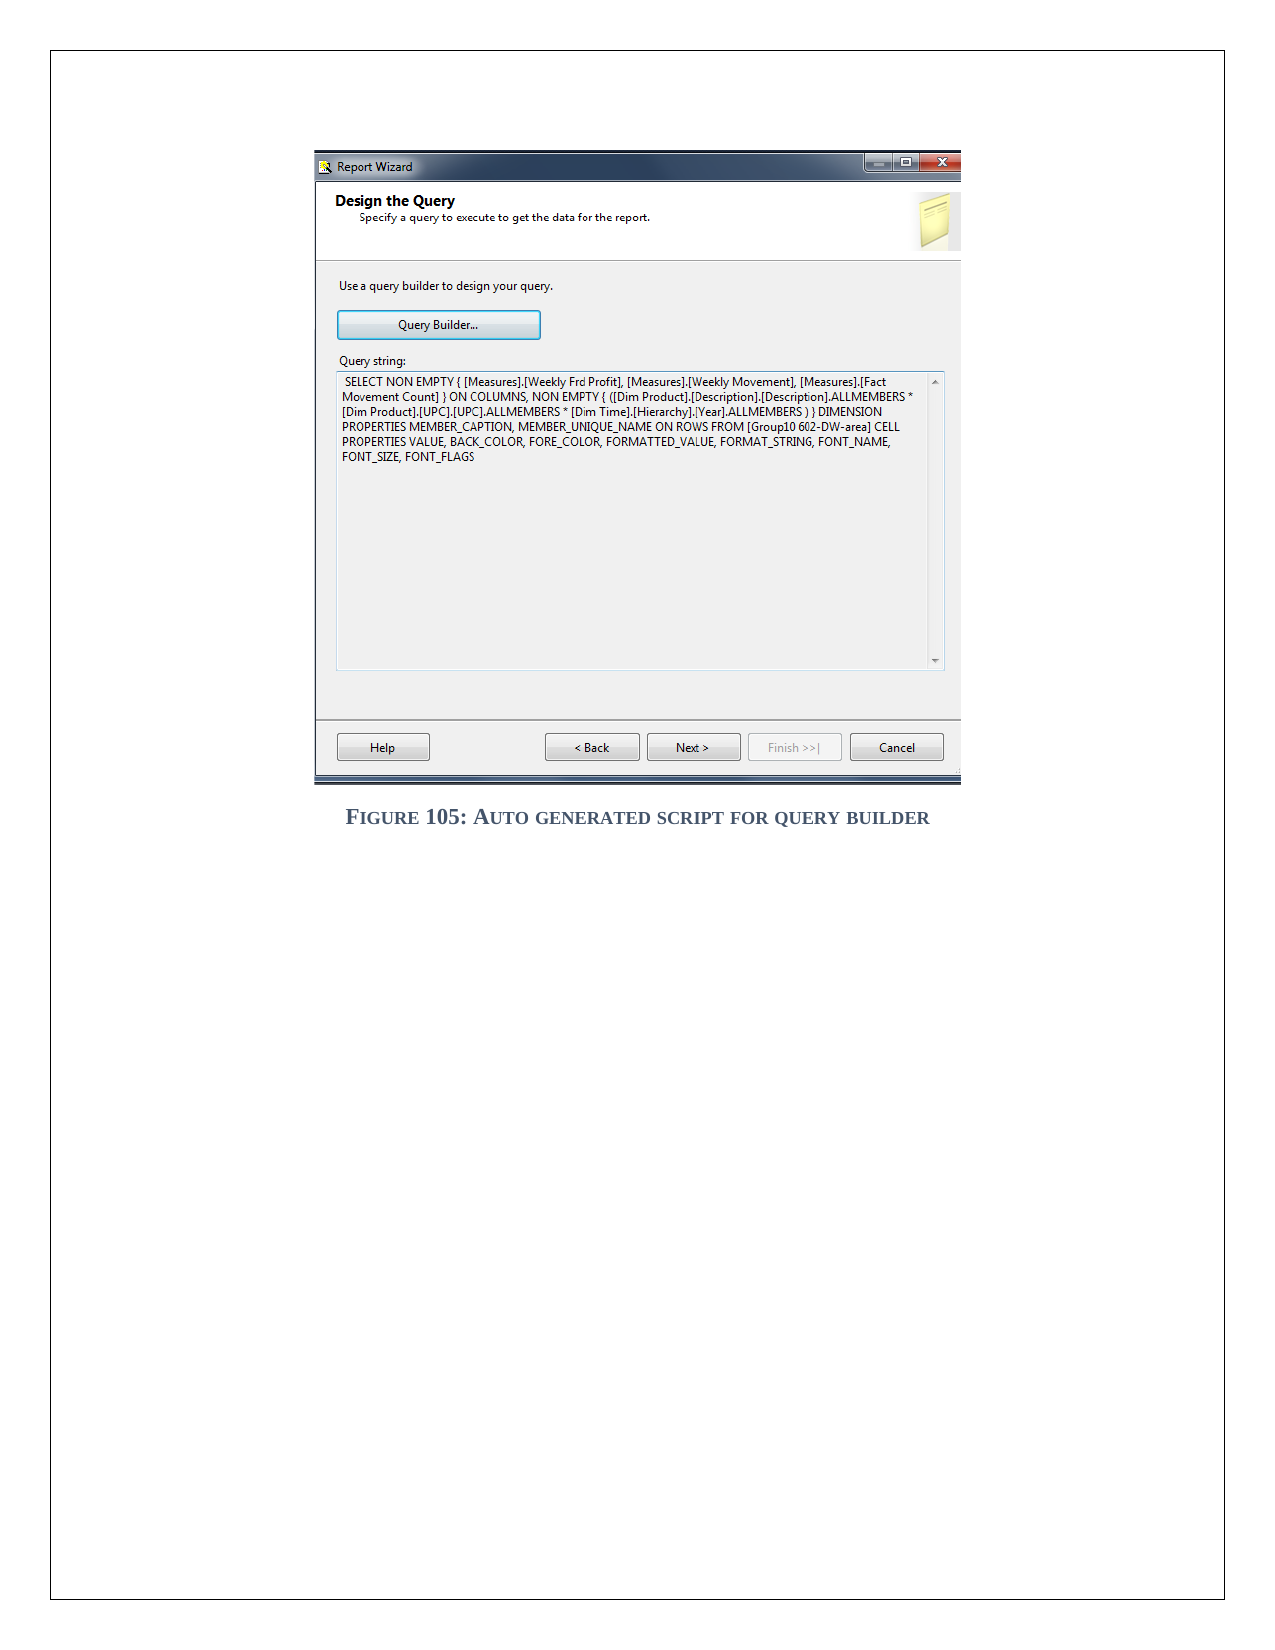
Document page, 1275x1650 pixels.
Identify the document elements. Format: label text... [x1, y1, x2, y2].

picture [314, 150, 961, 785]
text Figure 105: Auto generated script for query builder [150, 803, 1125, 829]
